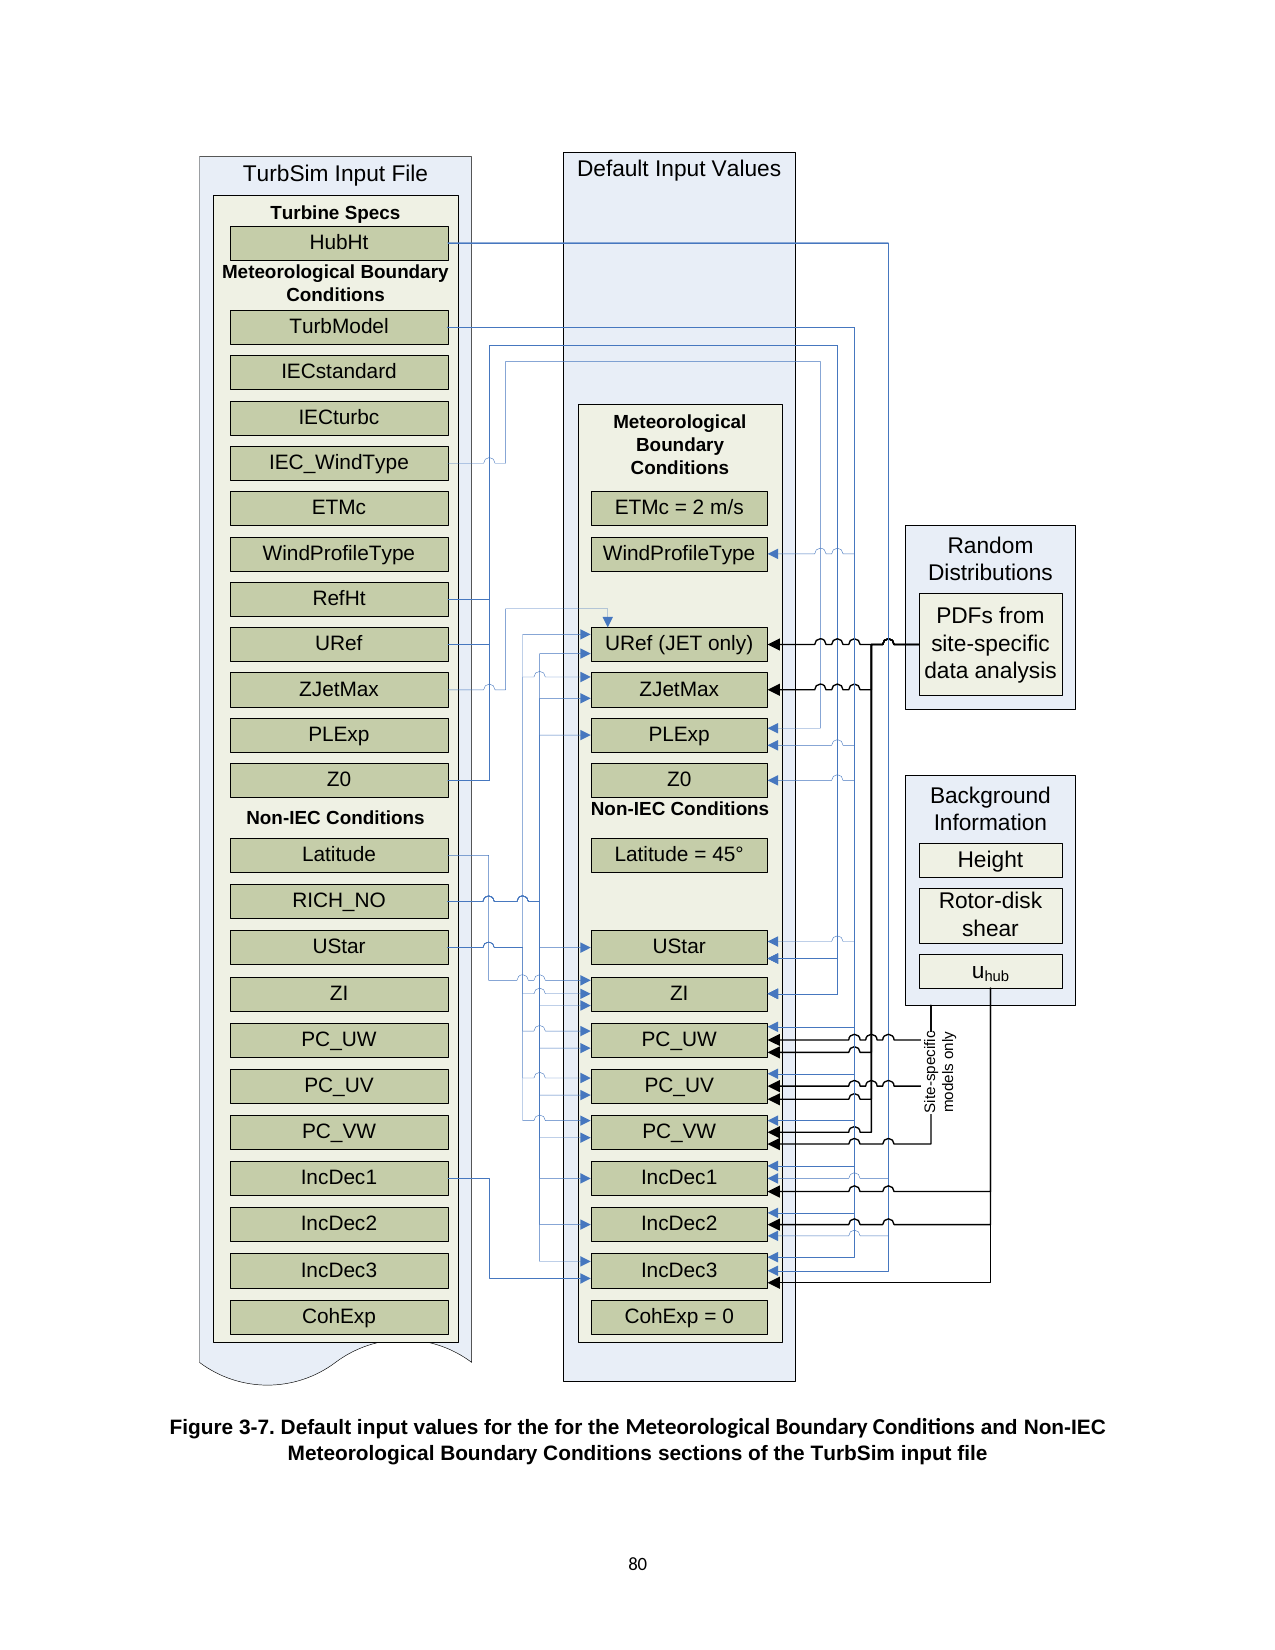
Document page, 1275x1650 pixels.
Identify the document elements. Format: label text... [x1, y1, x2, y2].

text Figure C-7. Default input values for the for the Meteorological Boundary Conditions and Non-IEC Meteorological Boundary Conditions sections of the TurbSim input file [150, 1412, 1125, 1464]
